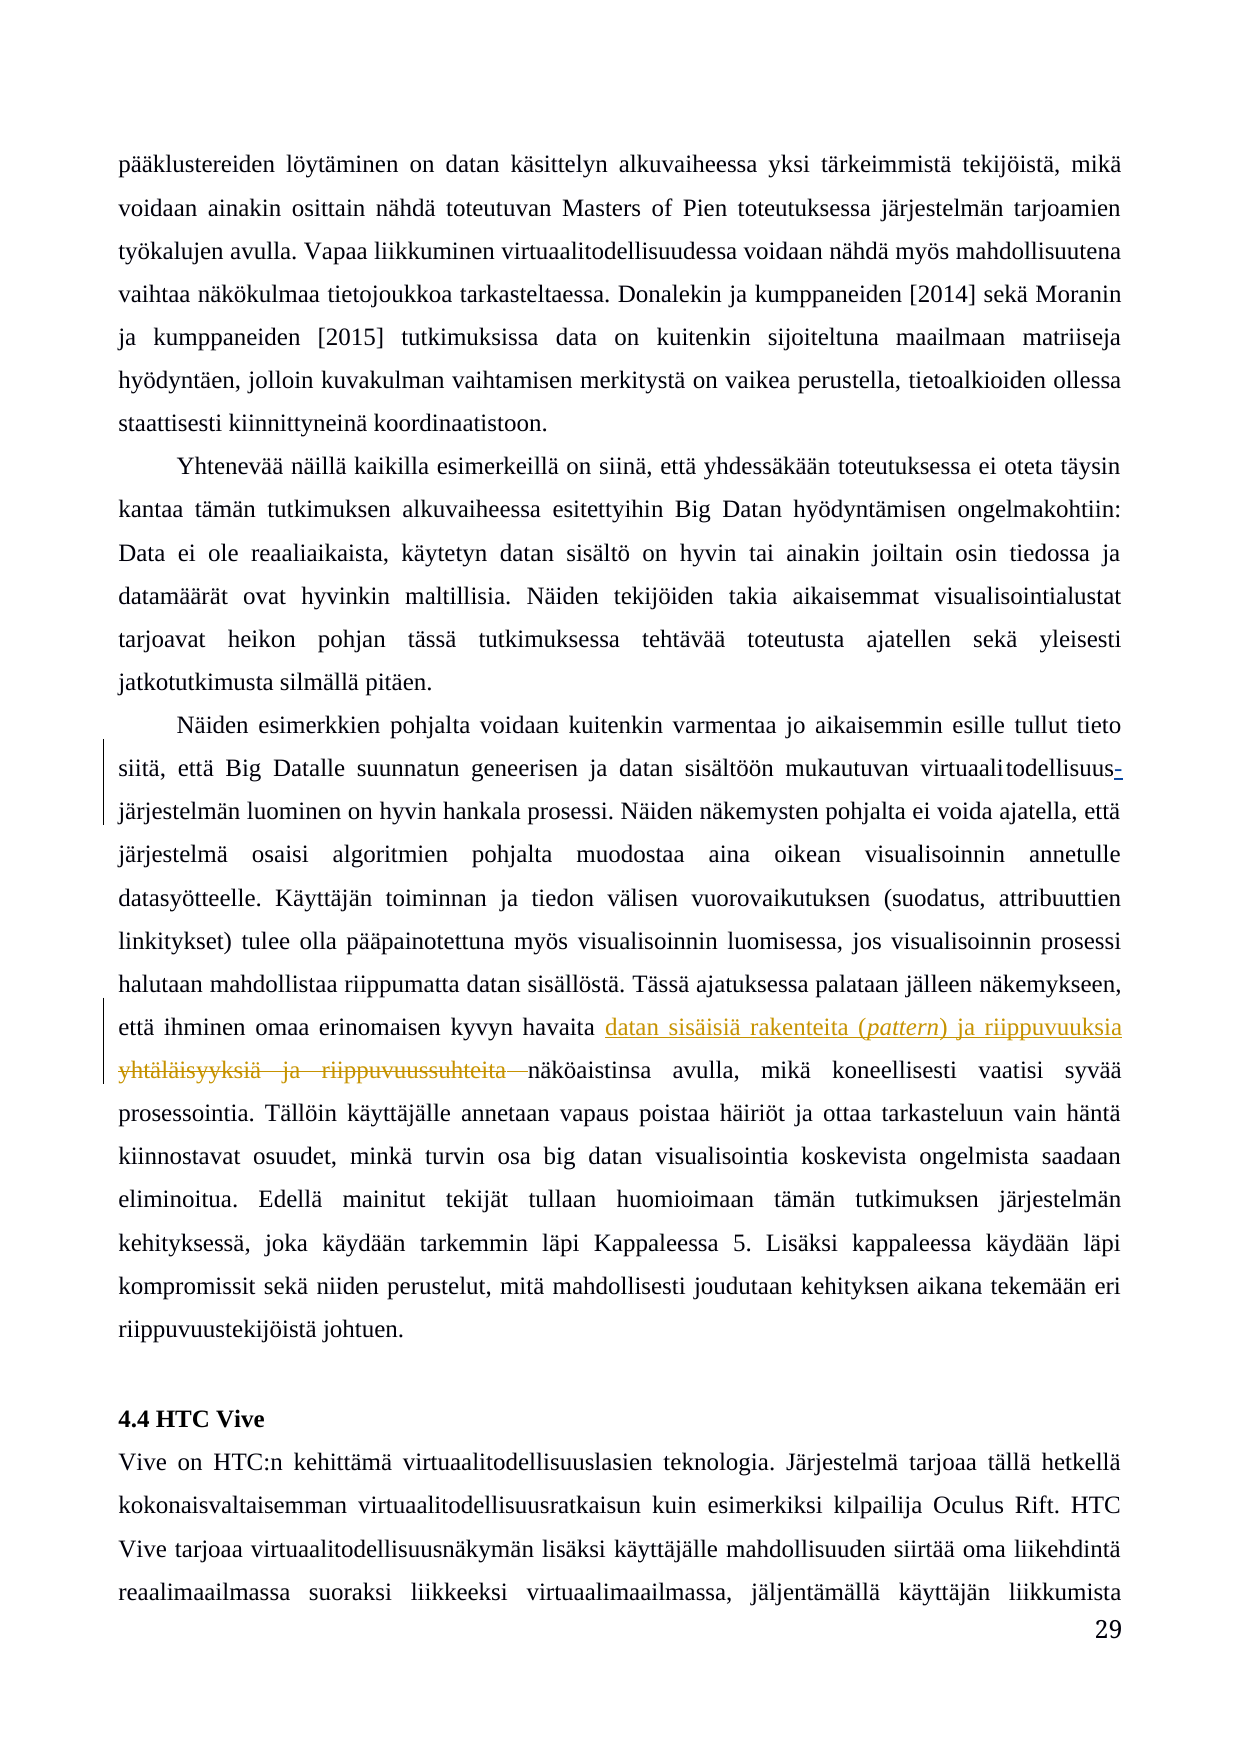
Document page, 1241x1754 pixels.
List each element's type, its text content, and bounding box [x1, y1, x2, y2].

text Yhtenevää näillä kaikilla esimerkeillä on siinä, että yhdessäkään toteutuksessa ei oteta täysin kantaa tämän tutkimuksen alkuvaiheessa esitettyihin Big Datan hyödyntämisen ongelmakohtiin: Data ei ole reaaliaikaista, käytetyn datan sisältö on hyvin tai ainakin joiltain osin tiedossa ja datamäärät ovat hyvinkin maltillisia. Näiden tekijöiden takia aikaisemmat visualisointialustat tarjoavat heikon pohjan tässä tutkimuksessa tehtävää toteutusta ajatellen sekä yleisesti jatkotutkimusta silmällä pitäen. [118, 451, 1122, 696]
text Näiden esimerkkien pohjalta voidaan kuitenkin varmentaa jo aikaisemmin esille tullut tieto siitä, että Big Datalle suunnatun geneerisen ja datan sisältöön mukautuvan virtuaalitodellisuusjärjestelmän luominen on hyvin hankala prosessi. Näiden näkemysten pohjalta ei voida ajatella, että järjestelmä osaisi algoritmien pohjalta muodostaa aina oikean visualisoinnin annetulle datasyötteelle. Käyttäjän toiminnan ja tiedon välisen vuorovaikutuksen (suodatus, attribuuttien linkitykset) tulee olla pääpainotettuna myös visualisoinnin luomisessa, jos visualisoinnin prosessi halutaan mahdollistaa riippumatta datan sisällöstä. Tässä ajatuksessa palataan jälleen näkemykseen, että ihminen omaa erinomaisen kyvyn havaita näköaistinsa avulla, mikä koneellisesti vaatisi syvää prosessointia. Tällöin käyttäjälle annetaan vapaus poistaa häiriöt ja ottaa tarkasteluun vain häntä kiinnostavat osuudet, minkä turvin osa big datan visualisointia koskevista ongelmista saadaan eliminoitua. Edellä mainitut tekijät tullaan huomioimaan tämän tutkimuksen järjestelmän kehityksessä, joka käydään tarkemmin läpi Kappaleessa 5. Lisäksi kappaleessa käydään läpi kompromissit sekä niiden perustelut, mitä mahdollisesti joudutaan kehityksen aikana tekemään eri riippuvuustekijöistä johtuen. [118, 710, 1122, 1343]
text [118, 1447, 1122, 1606]
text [118, 149, 1122, 437]
text 4.4 HTC Vive [118, 1404, 1122, 1433]
